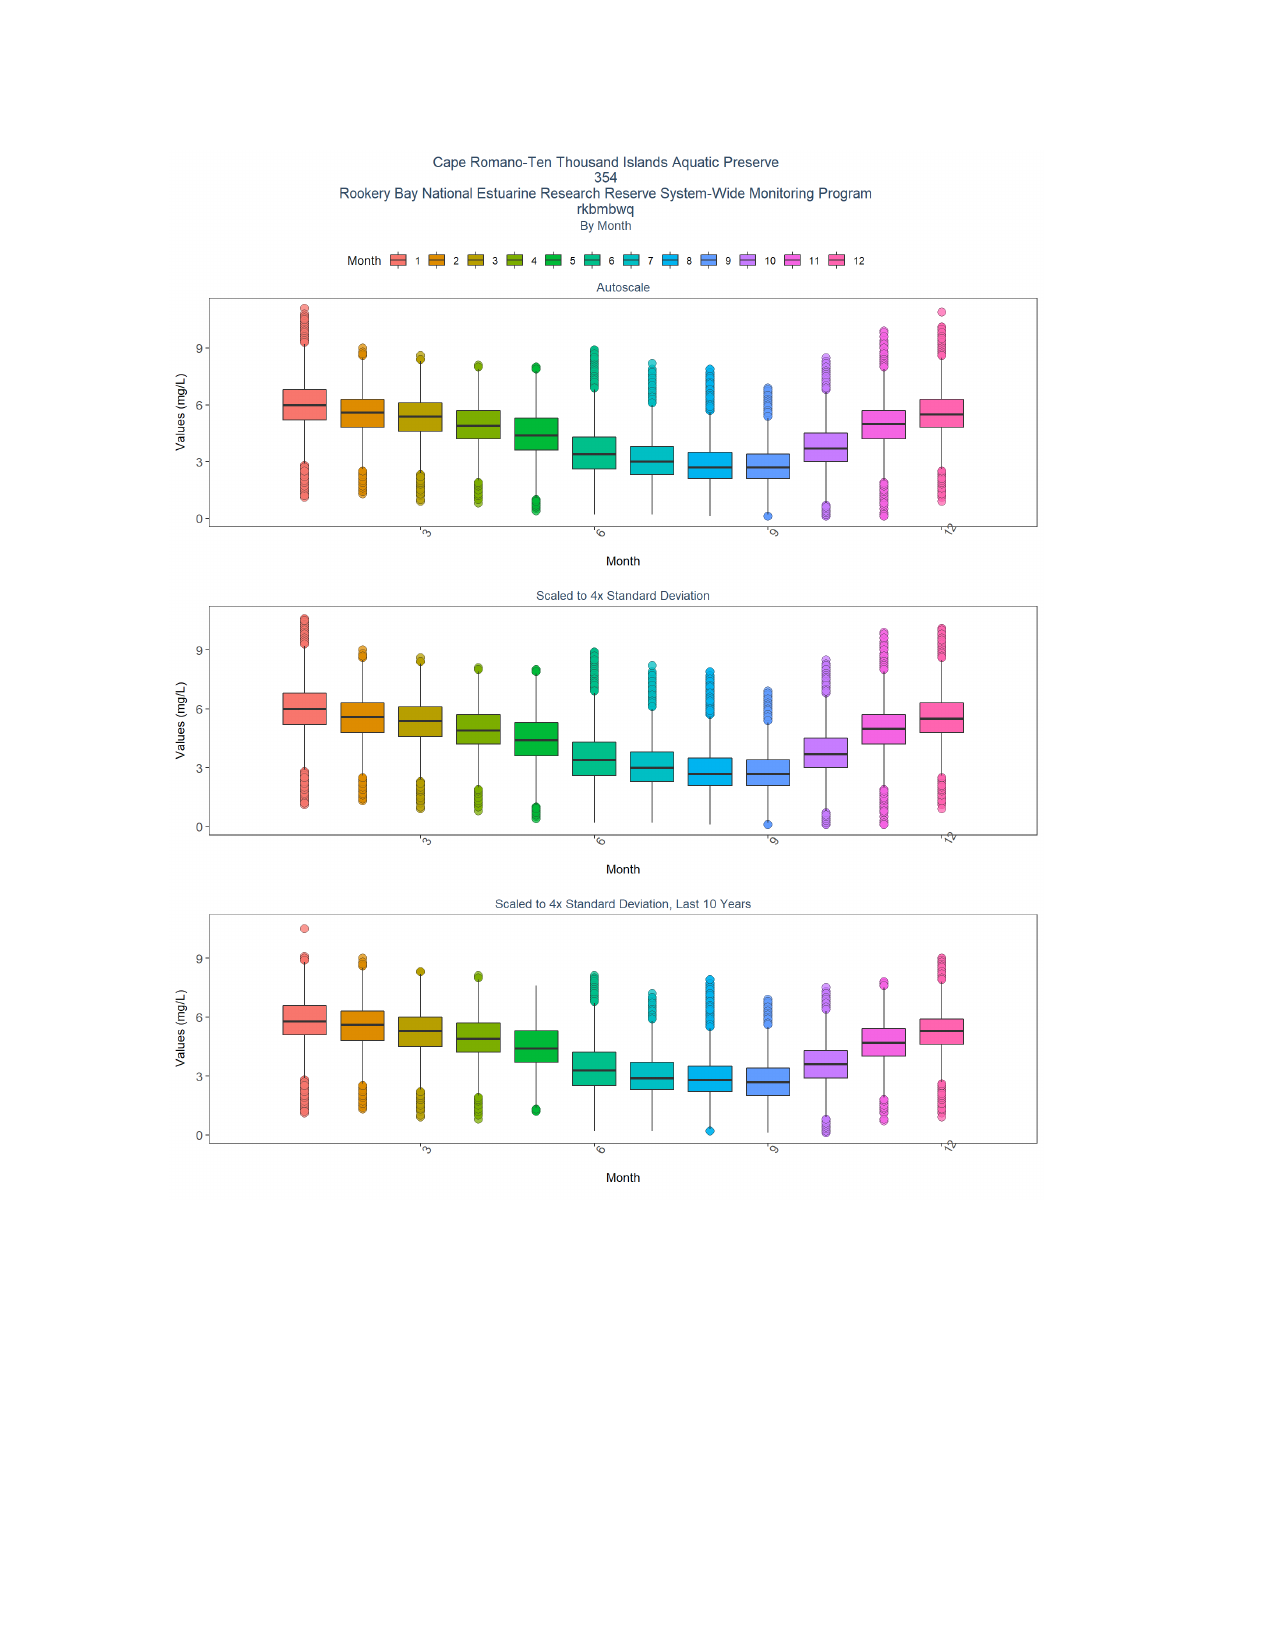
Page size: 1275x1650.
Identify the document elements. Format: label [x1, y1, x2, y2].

picture [168, 150, 1044, 1200]
